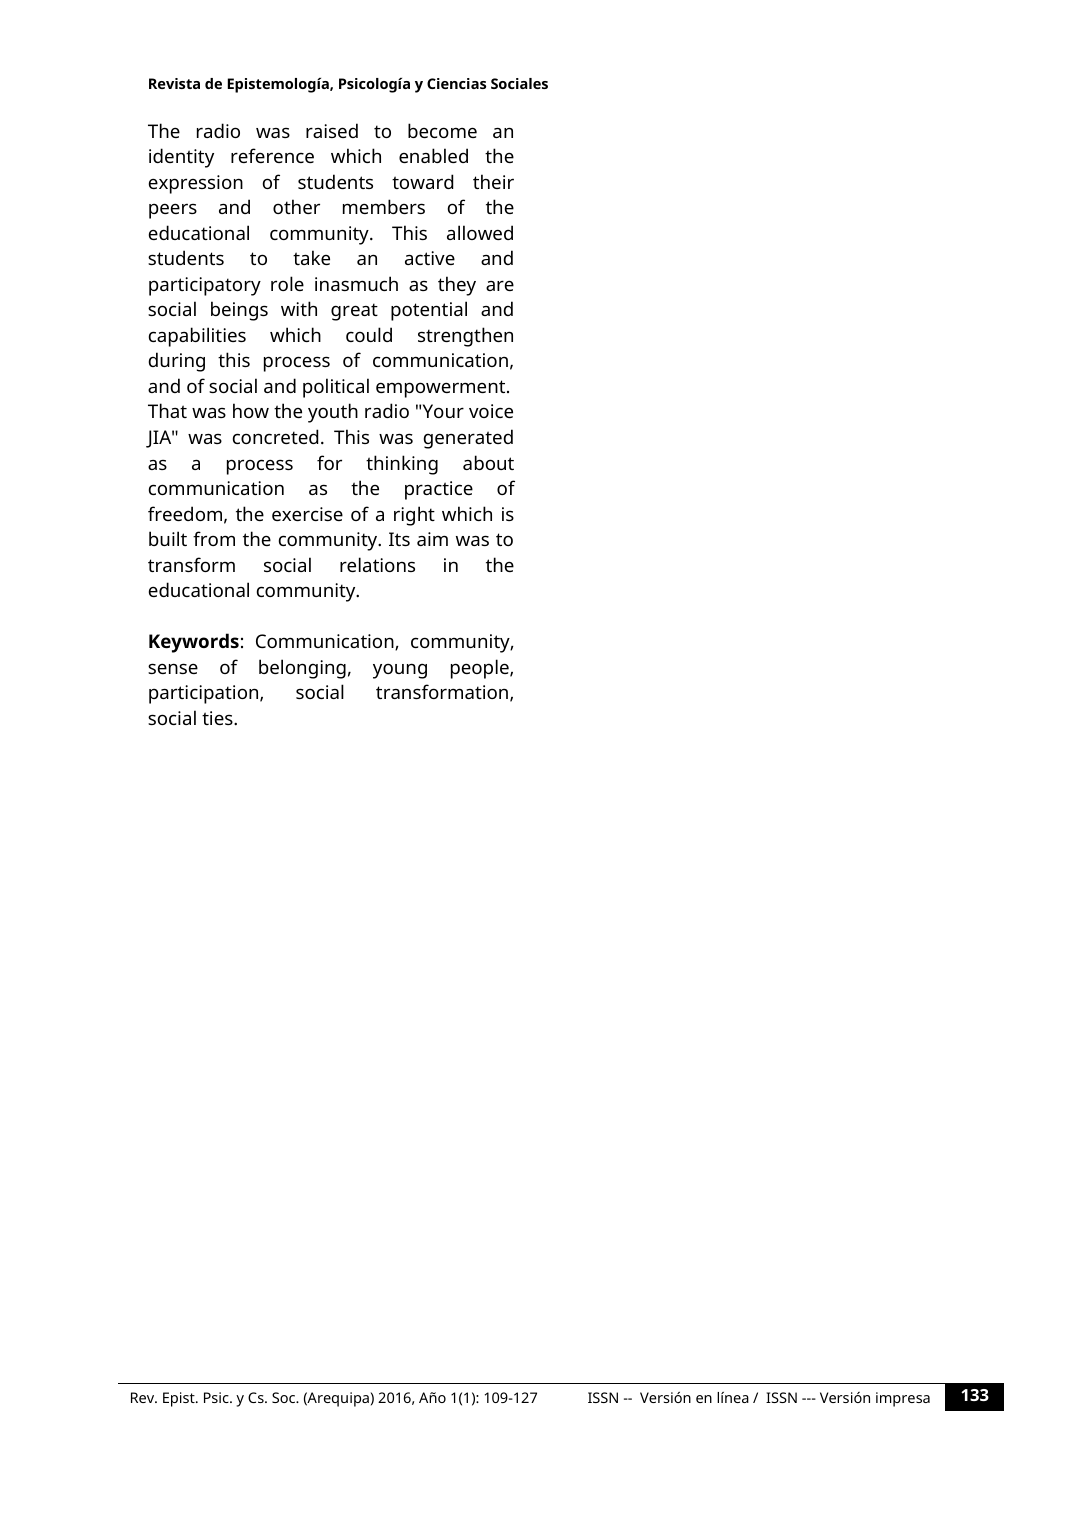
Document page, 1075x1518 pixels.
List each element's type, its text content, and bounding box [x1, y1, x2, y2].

text Keywords: Communication, community, sense of belonging, young people, participation, social transformation, social ties. [148, 628, 515, 731]
text The radio was raised to become an identity reference which enabled the expression of students toward their peers and other members of the educational community. This allowed students to take an active and participatory role inasmuch as they are social beings with great potential and capabilities which could strengthen during this process of communication, and of social and political empowerment. [148, 118, 515, 399]
text That was how the youth radio "Your voice JIA" was concreted. This was generated as a process for thinking about communication as the practice of freedom, the exercise of a right which is built from the community. Its aim was to transform social relations in the educational community. [148, 399, 515, 603]
